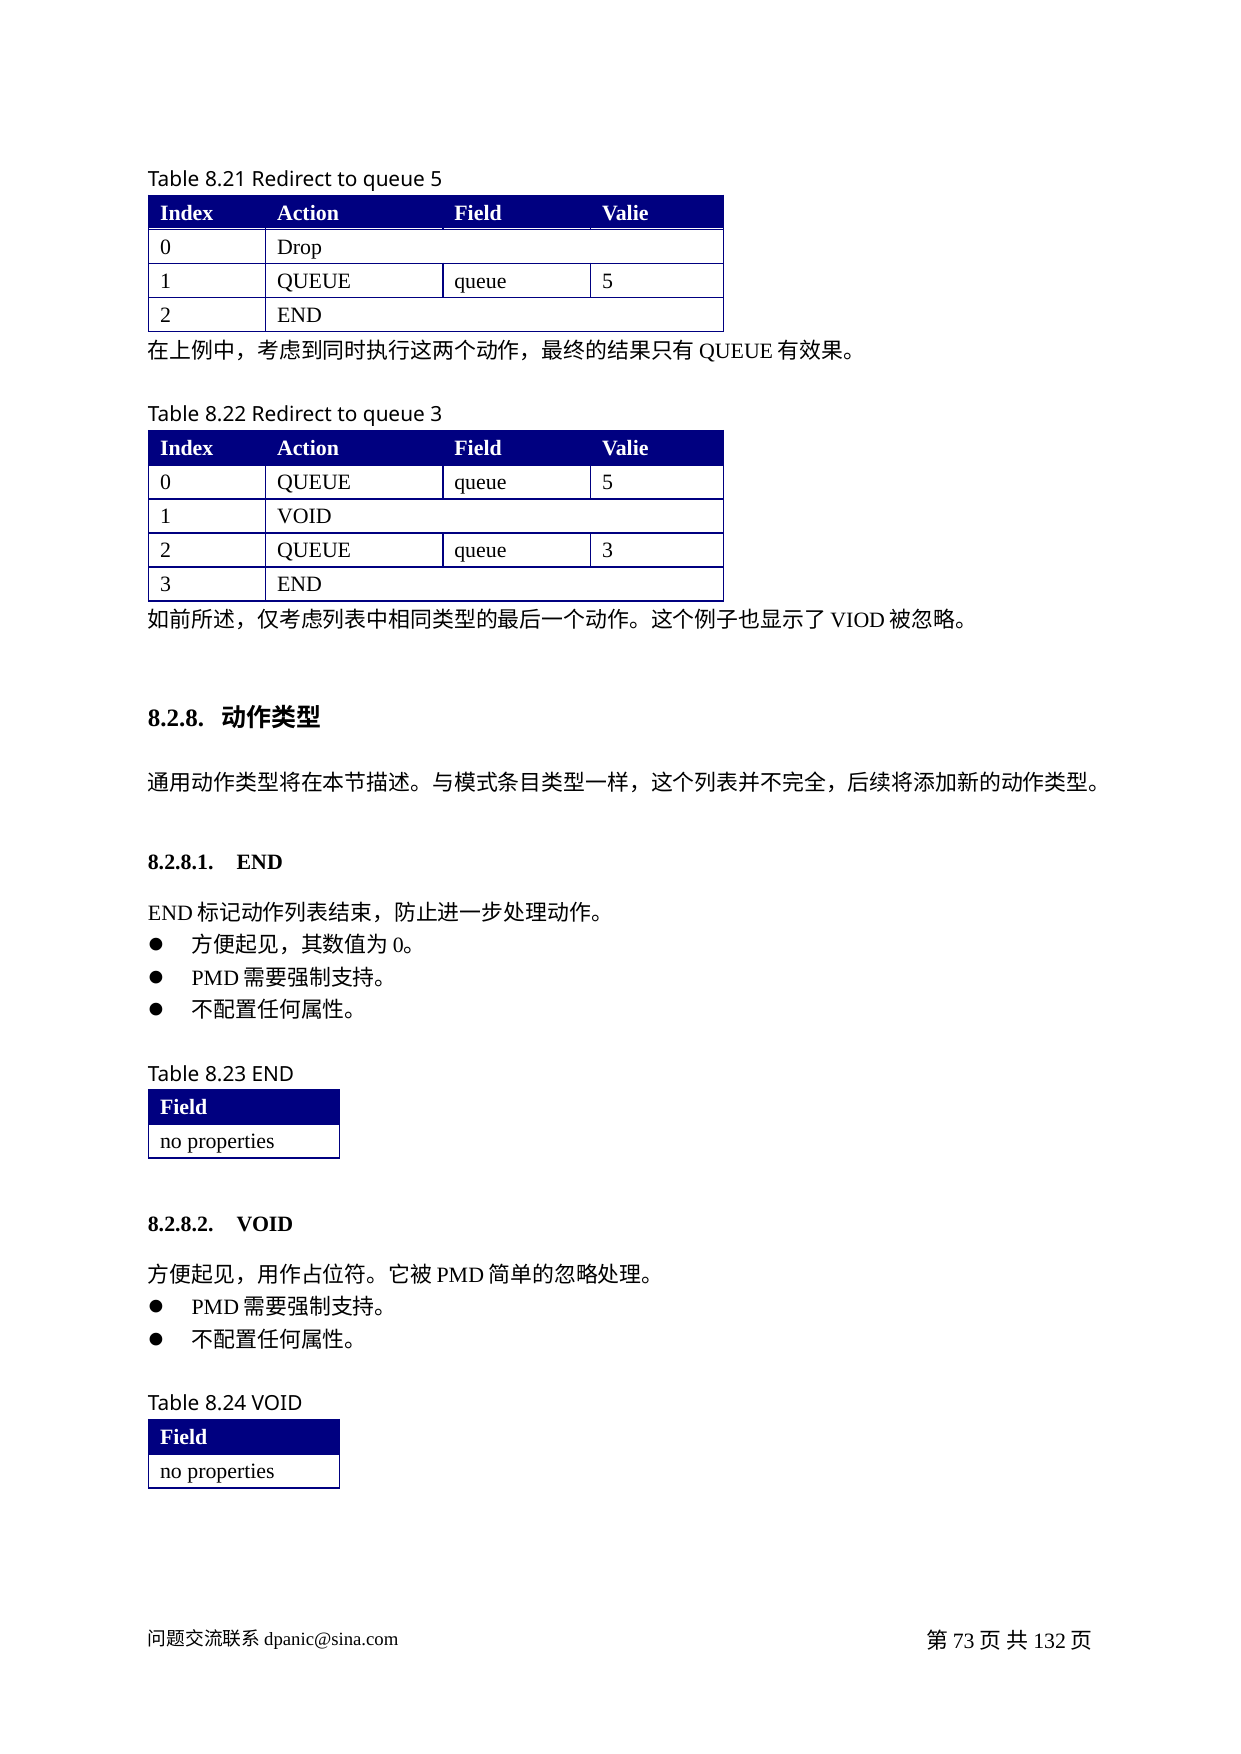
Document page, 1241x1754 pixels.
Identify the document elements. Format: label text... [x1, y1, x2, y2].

list 方便起见，其数值为0。 [148, 927, 1092, 959]
table_cell QUEUE [266, 534, 442, 566]
subtitle VOID [148, 1208, 1092, 1240]
table_header Index [149, 196, 265, 228]
table_cell no properties [149, 1455, 339, 1487]
table_cell 3 [149, 568, 265, 600]
table_header Field [444, 196, 590, 228]
table_cell VOID [266, 500, 723, 532]
subtitle 动作类型 [148, 683, 1092, 748]
table_cell END [266, 298, 723, 331]
table_cell queue [444, 534, 590, 566]
table_header Field [444, 431, 590, 464]
table_cell 1 [149, 264, 265, 297]
table_cell 2 [149, 534, 265, 566]
text END标记动作列表结束，防止进一步处理动作。 [148, 894, 1092, 927]
table_header Valie [591, 196, 723, 228]
list PMD需要强制支持。 [148, 1289, 1092, 1321]
text 如前所述，仅考虑列表中相同类型的最后一个动作。这个例子也显示了VIOD被忽略。 [148, 602, 1092, 634]
table_header Action [266, 196, 442, 228]
list 不配置任何属性。 [148, 1321, 1092, 1354]
table_cell END [266, 568, 723, 600]
subtitle END [148, 845, 1092, 878]
table_header Index [149, 431, 265, 464]
table_header Action [266, 431, 442, 464]
table_cell 3 [591, 534, 723, 566]
table_cell 1 [149, 500, 265, 532]
table_cell 2 [149, 298, 265, 331]
table_cell queue [444, 264, 590, 297]
table_cell Drop [266, 230, 723, 263]
table_cell 5 [591, 466, 723, 498]
table_cell 5 [591, 264, 723, 297]
table_cell queue [444, 466, 590, 498]
table_header Field [149, 1091, 339, 1123]
table_cell no properties [149, 1125, 339, 1157]
table_cell 0 [149, 230, 265, 263]
table_cell QUEUE [266, 466, 442, 498]
table_cell QUEUE [266, 264, 442, 297]
text 在上例中，考虑到同时执行这两个动作，最终的结果只有QUEUE有效果。 [148, 332, 1092, 365]
text 通用动作类型将在本节描述。与模式条目类型一样，这个列表并不完全，后续将添加新的动作类型。 [148, 764, 1092, 797]
text 方便起见，用作占位符。它被PMD简单的忽略处理。 [148, 1256, 1092, 1289]
table_header Valie [591, 431, 723, 464]
table_header Field [149, 1421, 339, 1453]
table_cell 0 [149, 466, 265, 498]
list PMD需要强制支持。 [148, 959, 1092, 992]
list 不配置任何属性。 [148, 992, 1092, 1024]
